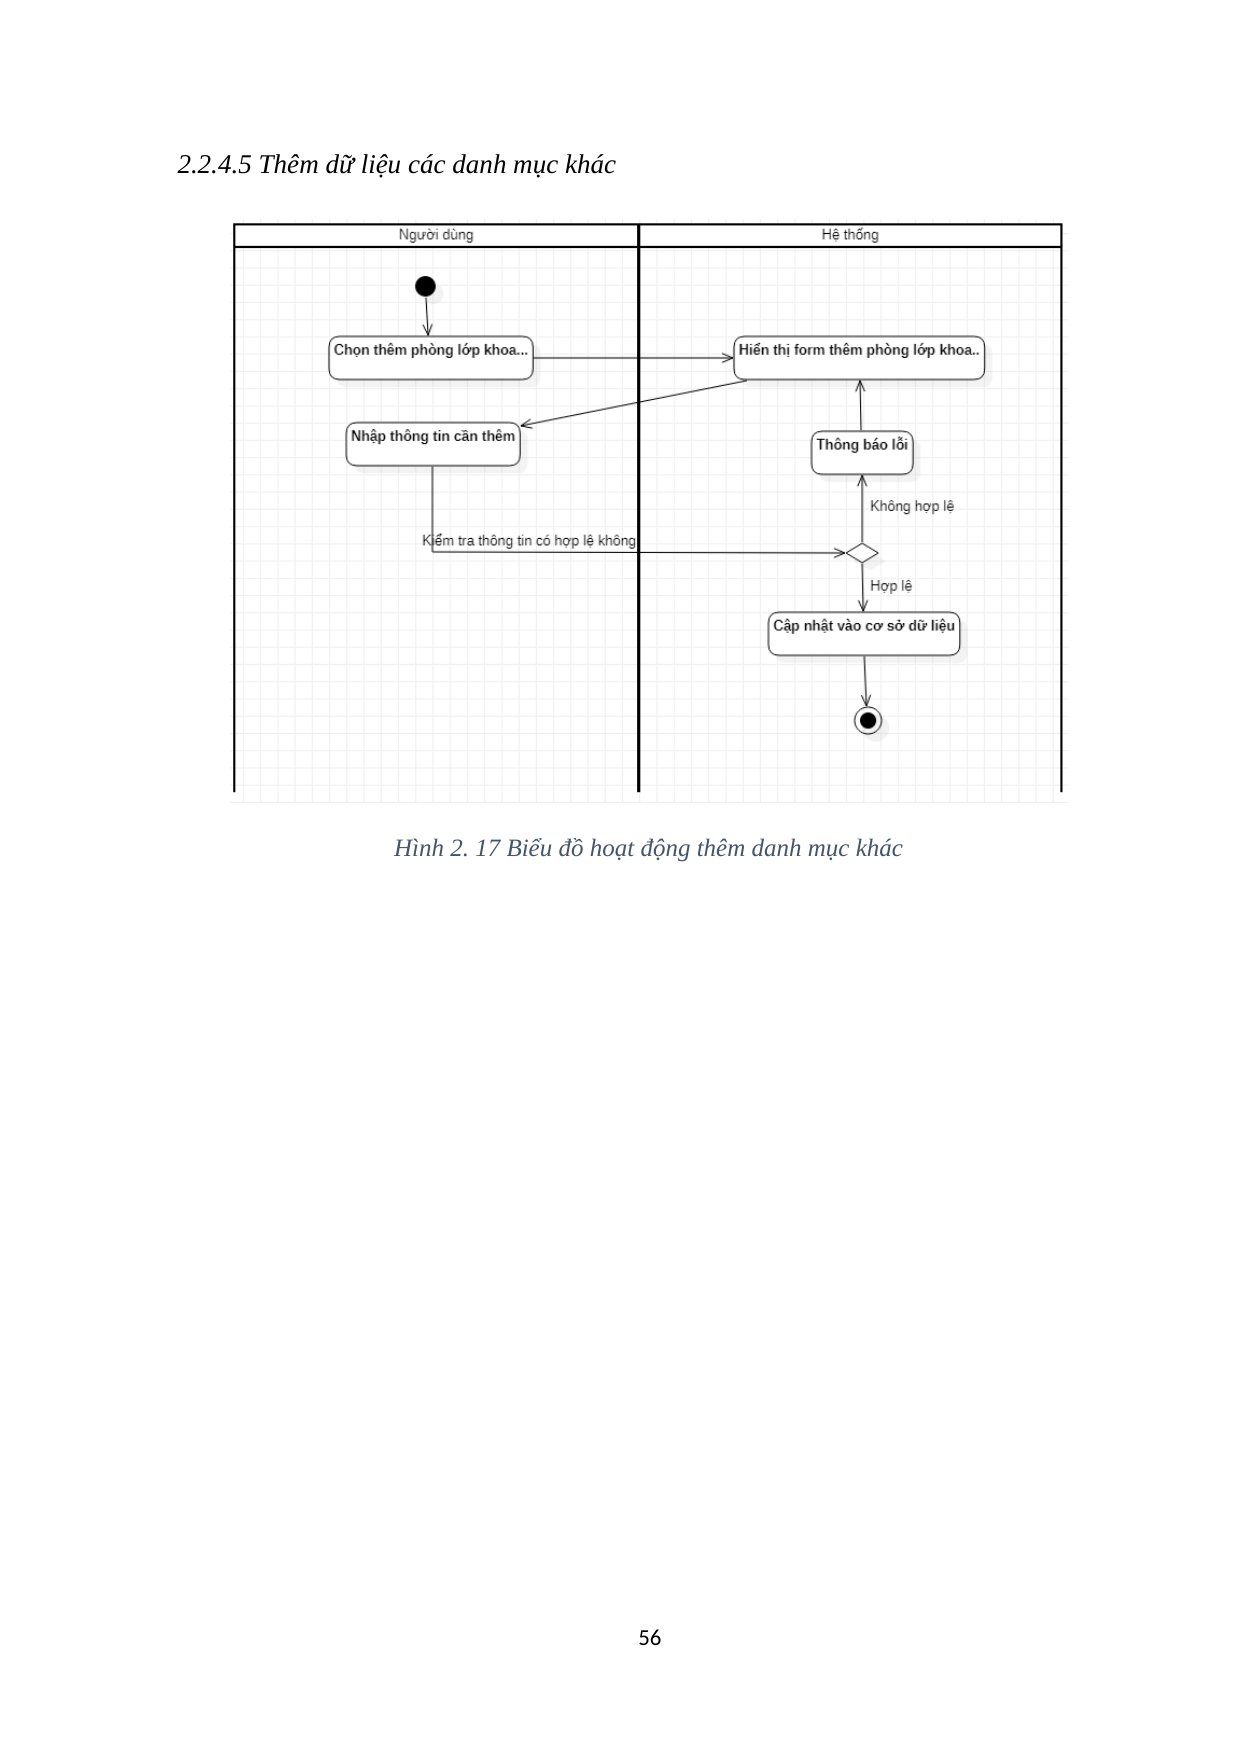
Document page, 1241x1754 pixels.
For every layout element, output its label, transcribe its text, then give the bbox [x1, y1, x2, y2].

picture [230, 219, 1069, 803]
subtitle 2.2.4.5 Thêm dữ liệu các danh mục khác [177, 148, 1122, 179]
text Hình 2. 17 Biểu đồ hoạt động thêm danh mục khác [177, 833, 1122, 862]
